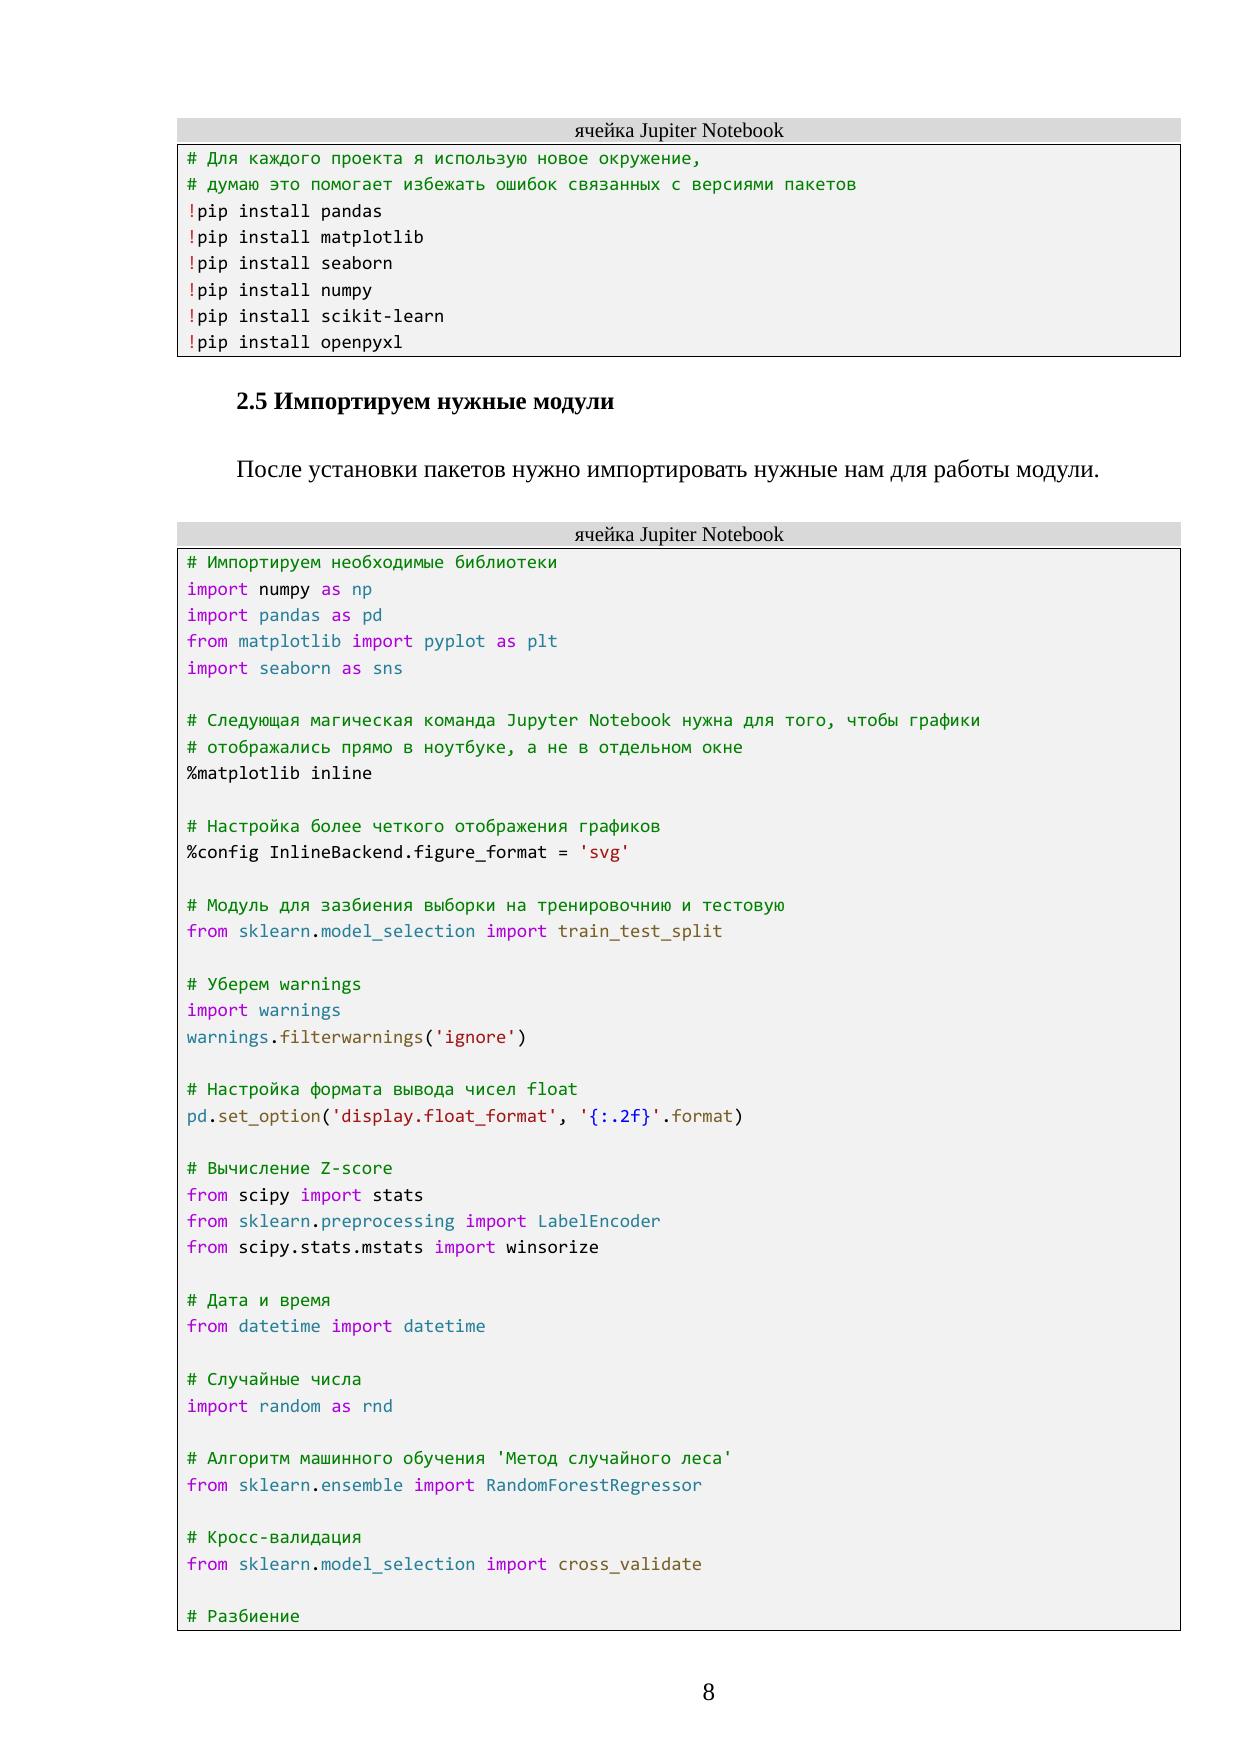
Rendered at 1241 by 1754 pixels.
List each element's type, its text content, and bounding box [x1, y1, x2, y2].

text from scipy.stats.mstats import winsorize [178, 1233, 1180, 1259]
text # Настройка формата вывода чисел float [178, 1075, 1180, 1101]
text !pip install numpy [178, 276, 1180, 301]
text # Уберем warnings [178, 970, 1180, 995]
text pd.set_option('display.float_format', '{:.2f}'.format) [178, 1102, 1180, 1127]
text from sklearn.preprocessing import LabelEncoder [178, 1207, 1180, 1232]
text После установки пакетов нужно импортировать нужные нам для работы модули. [177, 454, 1181, 483]
text # думаю это помогает избежать ошибок связанных с версиями пакетов [178, 170, 1180, 196]
text import random as rnd [178, 1392, 1180, 1417]
text import warnings [178, 996, 1180, 1021]
text %config InlineBackend.figure_format = 'svg' [178, 838, 1180, 863]
text # отображались прямо в ноутбуке, а не в отдельном окне [178, 733, 1180, 758]
text from sklearn.model_selection import cross_validate [178, 1550, 1180, 1575]
text import pandas as pd [178, 601, 1180, 626]
text from scipy import stats [178, 1181, 1180, 1206]
text import numpy as np [178, 575, 1180, 600]
text %matplotlib inline [178, 759, 1180, 784]
text !pip install seaborn [178, 249, 1180, 274]
text # Импортируем необходимые библиотеки [178, 549, 1180, 573]
text !pip install pandas [178, 197, 1180, 222]
text # Алгоритм машинного обучения 'Метод случайного леса' [178, 1444, 1180, 1469]
text # Для каждого проекта я использую новое окружение, [178, 145, 1180, 169]
text # Разбиение [178, 1602, 1180, 1630]
text from sklearn.model_selection import train_test_split [178, 917, 1180, 942]
text # Дата и время [178, 1286, 1180, 1311]
text # Следующая магическая команда Jupyter Notebook нужна для того, чтобы графики [178, 706, 1180, 732]
text from matplotlib import pyplot as plt [178, 627, 1180, 652]
text # Модуль для зазбиения выборки на тренировочнию и тестовую [178, 891, 1180, 916]
text # Кросс-валидация [178, 1523, 1180, 1548]
text !pip install scikit-learn [178, 302, 1180, 327]
text # Настройка более четкого отображения графиков [178, 812, 1180, 837]
text from sklearn.ensemble import RandomForestRegressor [178, 1471, 1180, 1496]
title ячейка Jupiter Notebook [177, 522, 1181, 546]
text # Случайные числа [178, 1365, 1180, 1390]
text import seaborn as sns [178, 654, 1180, 679]
title ячейка Jupiter Notebook [177, 118, 1181, 142]
text from datetime import datetime [178, 1313, 1180, 1338]
text warnings.filterwarnings('ignore') [178, 1023, 1180, 1048]
text # Вычисление Z-score [178, 1154, 1180, 1179]
text Импортируем нужные модули [236, 386, 1181, 415]
text !pip install openpyxl [178, 328, 1180, 356]
text !pip install matplotlib [178, 223, 1180, 248]
